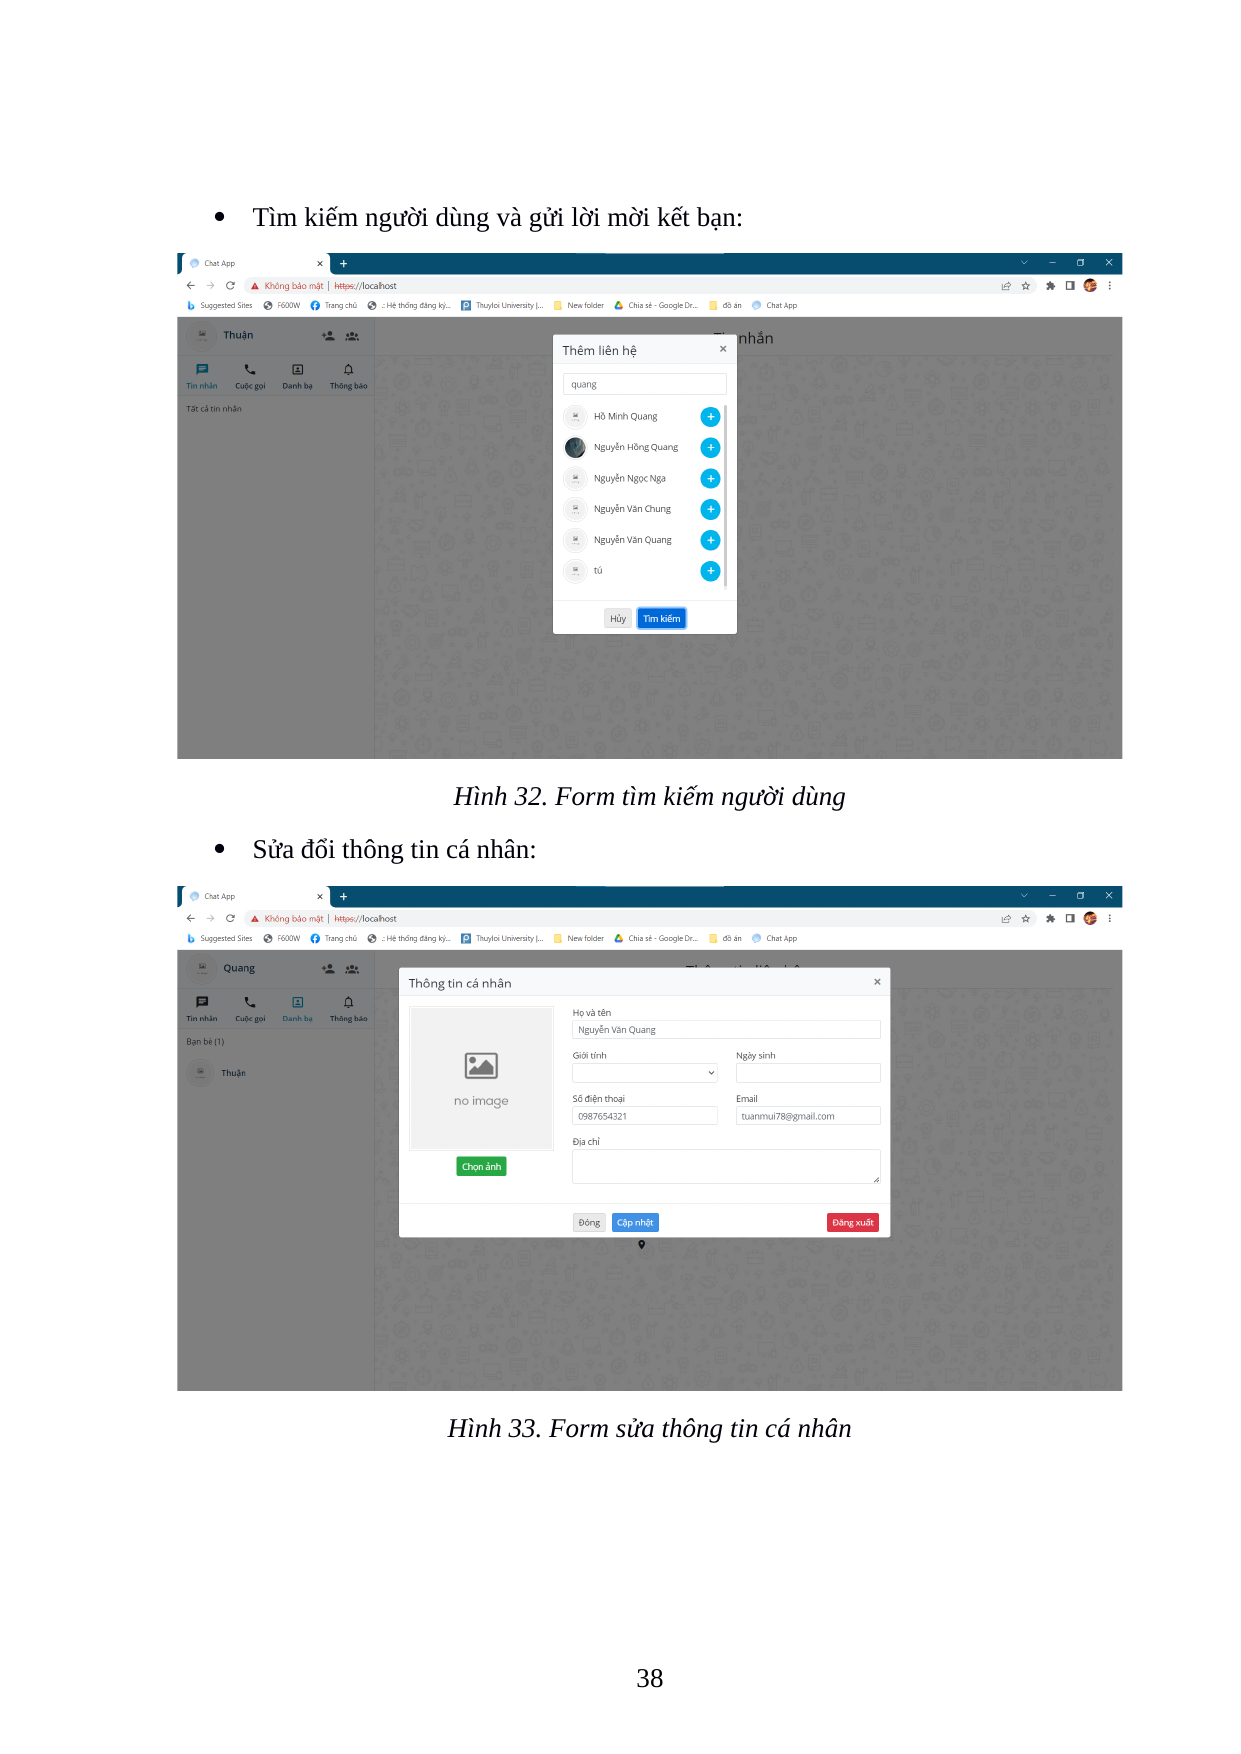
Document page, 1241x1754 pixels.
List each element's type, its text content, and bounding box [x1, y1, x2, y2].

list Tìm kiếm người dùng và gửi lời mời kết bạn: [215, 201, 1122, 232]
list Sửa đổi thông tin cá nhân: [215, 833, 1122, 864]
picture [177, 253, 1123, 759]
picture [177, 886, 1123, 1391]
